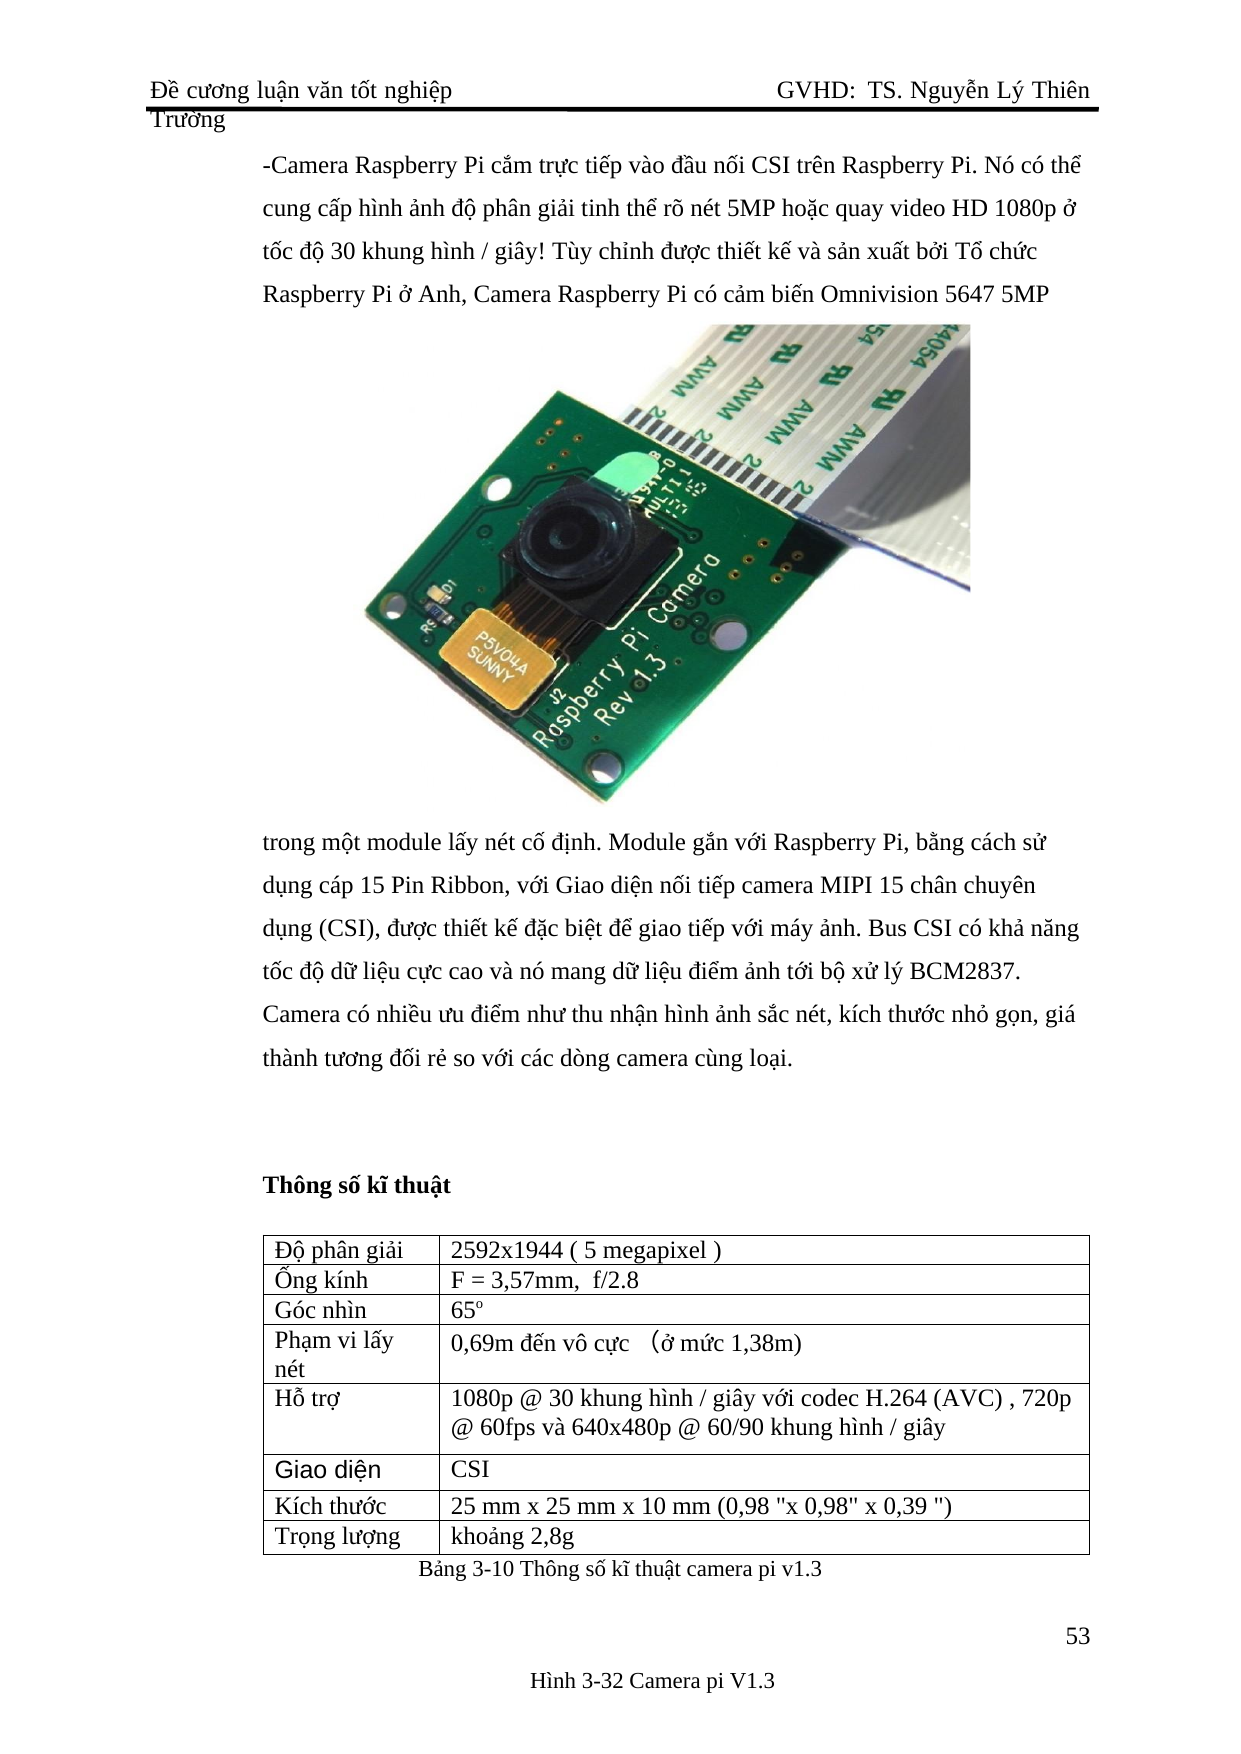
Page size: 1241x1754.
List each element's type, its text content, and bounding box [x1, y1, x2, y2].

table_cell Ống kính [264, 1265, 439, 1294]
table_cell Kích thước [264, 1491, 439, 1520]
table_cell 1080p @ 30 khung hình / giây với codec H.264 (AVC) , 720p @ 60fps và 640x480p @ 60/90 khung hình / giây [440, 1384, 1089, 1453]
table_cell Hỗ trợ [264, 1384, 439, 1453]
picture [353, 321, 971, 827]
table_header Độ phân giải [264, 1236, 439, 1264]
table_cell CSI [440, 1455, 1089, 1490]
table_cell khoảng 2,8g [440, 1521, 1089, 1554]
table_header 2592x1944 ( 5 megapixel ) [440, 1236, 1089, 1264]
table_cell Giao diện [264, 1455, 439, 1490]
table_cell Phạm vi lấy nét [264, 1325, 439, 1382]
table_cell F = 3,57mm, f/2.8 [440, 1265, 1089, 1294]
table_cell 65o [440, 1295, 1089, 1324]
text Thông số kĩ thuật [262, 1171, 1090, 1199]
table_cell 0,69m đến vô cực （ở mức 1,38m) [440, 1325, 1089, 1382]
table_cell 25 mm x 25 mm x 10 mm (0,98 "x 0,98" x 0,39 ") [440, 1491, 1089, 1520]
table_cell Trọng lượng [264, 1521, 439, 1554]
table_cell Góc nhìn [264, 1295, 439, 1324]
